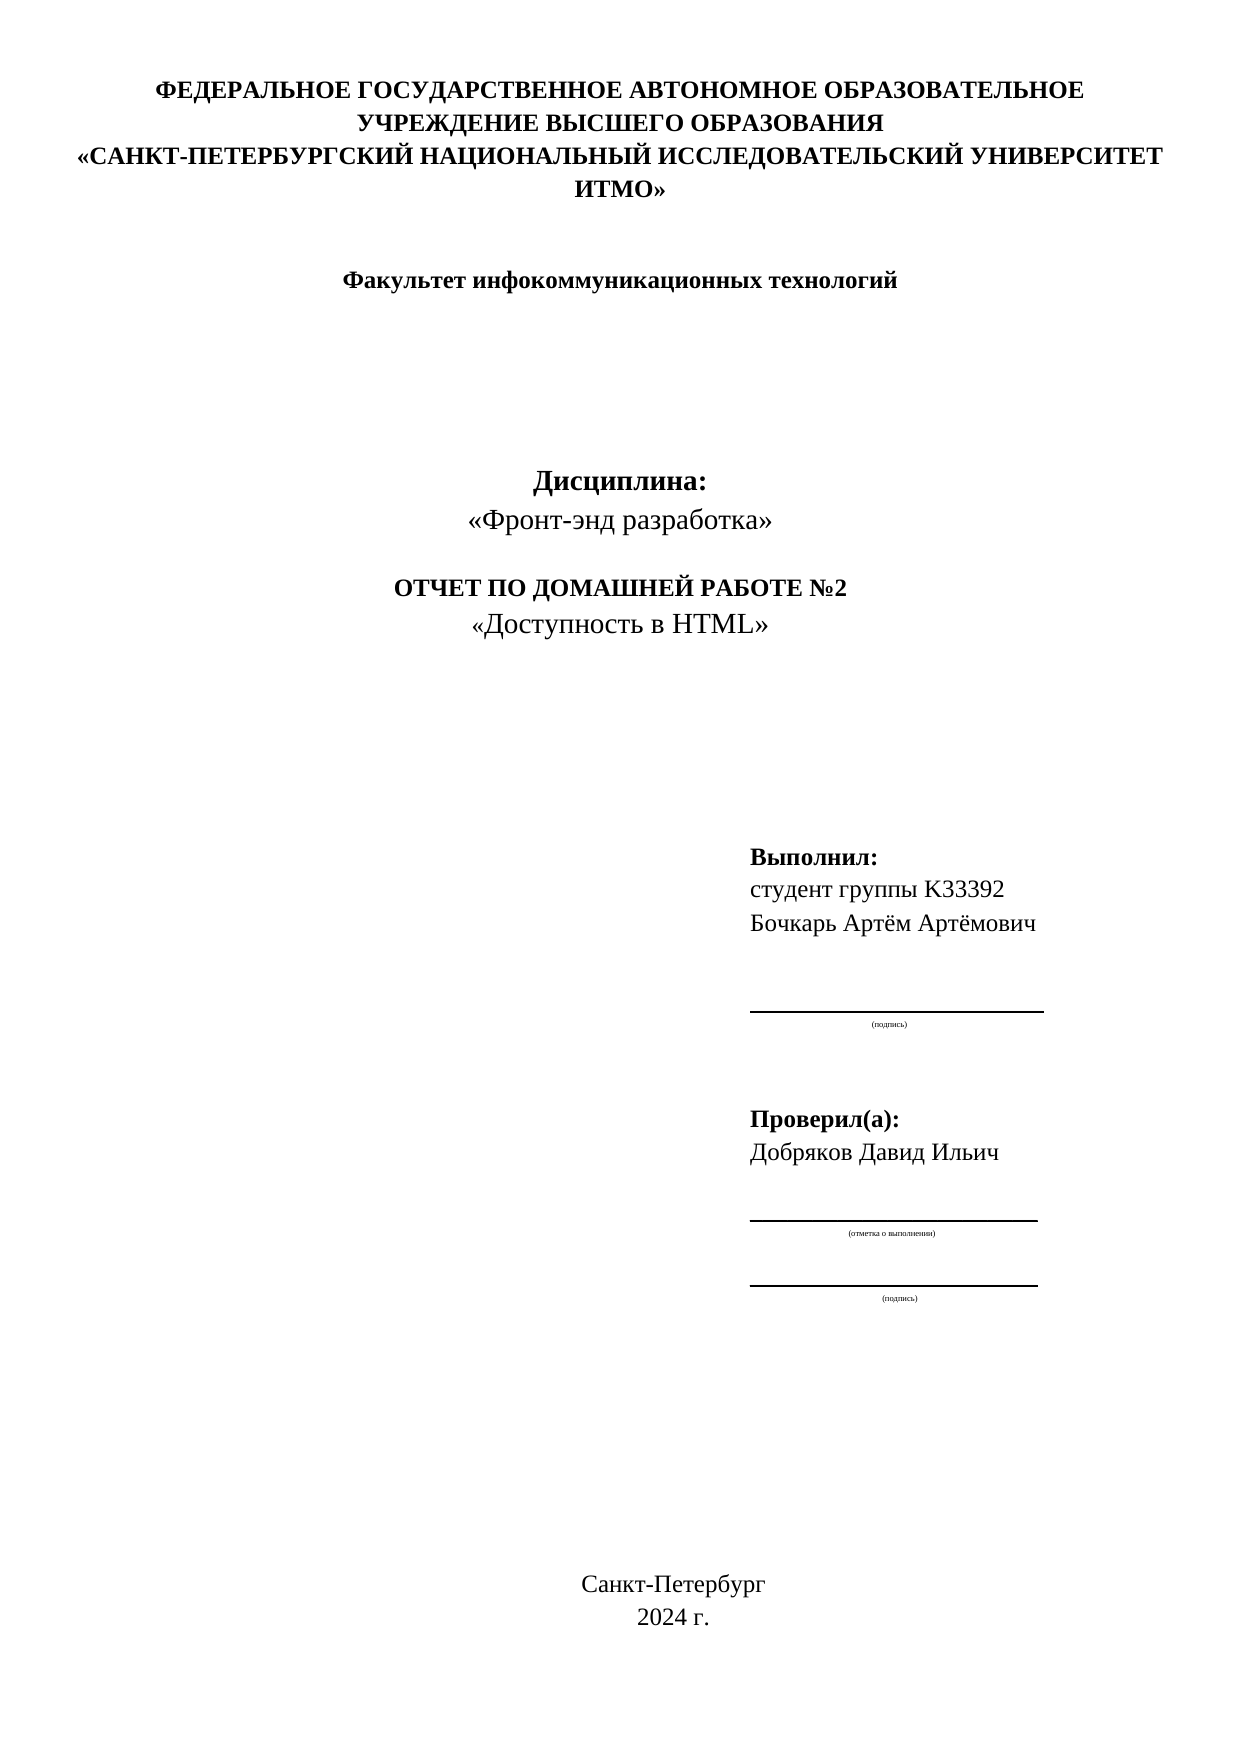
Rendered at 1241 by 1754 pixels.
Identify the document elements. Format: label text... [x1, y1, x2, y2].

text Добряков Давид Ильич [750, 1137, 1165, 1166]
text «Доступность в HTML» [75, 606, 1165, 640]
text ФЕДЕРАЛЬНОЕ ГОСУДАРСТВЕННОЕ АВТОНОМНОЕ ОБРАЗОВАТЕЛЬНОЕ УЧРЕЖДЕНИЕ ВЫСШЕГО ОБРАЗОВАНИЯ [75, 75, 1165, 137]
text «САНКТ-ПЕТЕРБУРГСКИЙ НАЦИОНАЛЬНЫЙ ИССЛЕДОВАТЕЛЬСКИЙ УНИВЕРСИТЕТ ИТМО» [75, 141, 1165, 203]
text студент группы K33392 [675, 874, 1165, 903]
text 2024 г. [75, 1602, 1198, 1631]
text Бочкарь Артём Артёмович [675, 908, 1165, 936]
text Выполнил: [600, 842, 1165, 870]
text «Фронт-энд разработка» [75, 502, 1165, 535]
text _______________________ [750, 986, 1165, 1015]
text Дисциплина: [75, 463, 1165, 497]
text (подпись) [825, 1019, 1165, 1036]
text (подпись) [882, 1293, 1165, 1310]
text Санкт-Петербург [75, 1569, 1198, 1597]
text Проверил(а): [750, 1104, 1165, 1133]
text ОТЧЕТ ПО ДОМАШНЕЙ РАБОТЕ №2 [75, 573, 1165, 602]
text _______________________ [750, 1196, 1165, 1224]
text Факультет инфокоммуникационных технологий [75, 265, 1165, 294]
text _______________________ [750, 1260, 1165, 1289]
text (отметка о выполнении) [750, 1228, 1165, 1245]
